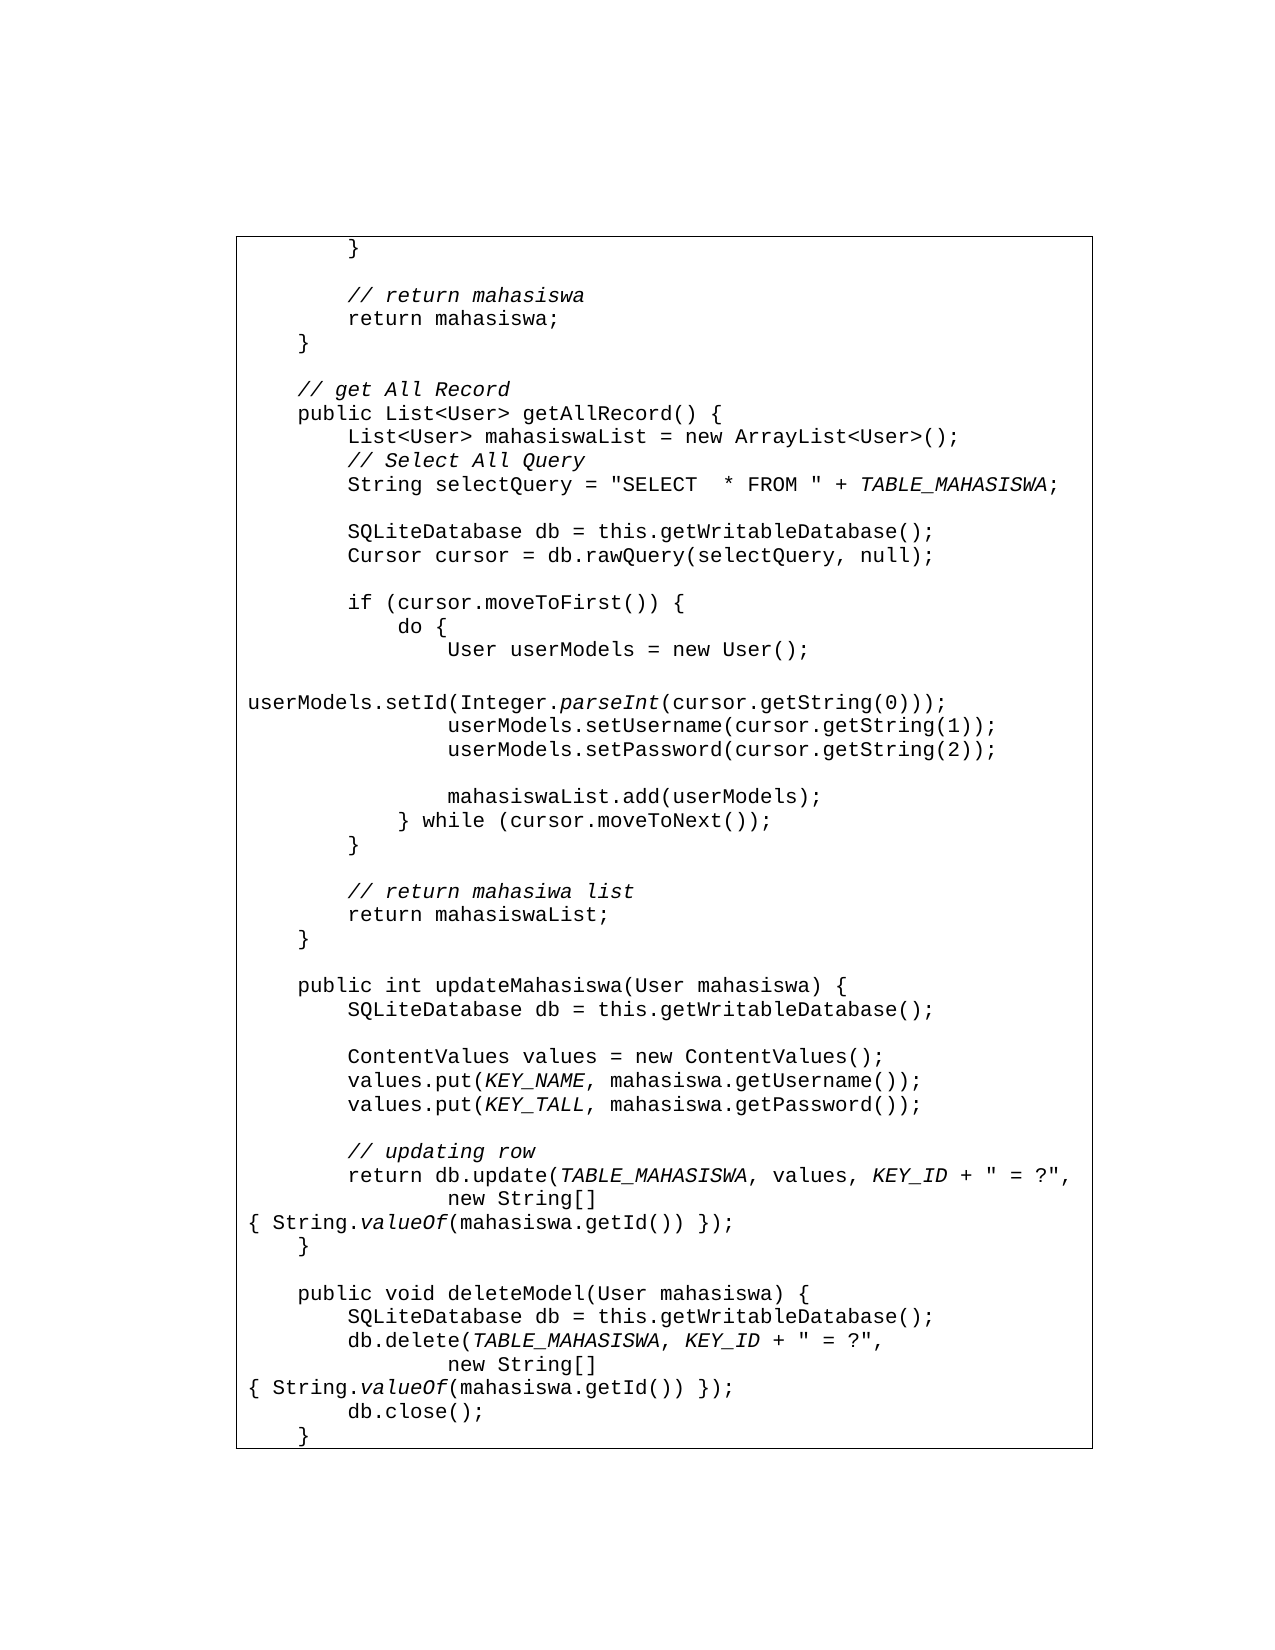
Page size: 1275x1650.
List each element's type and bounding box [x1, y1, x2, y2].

table_header [237, 237, 1092, 1448]
